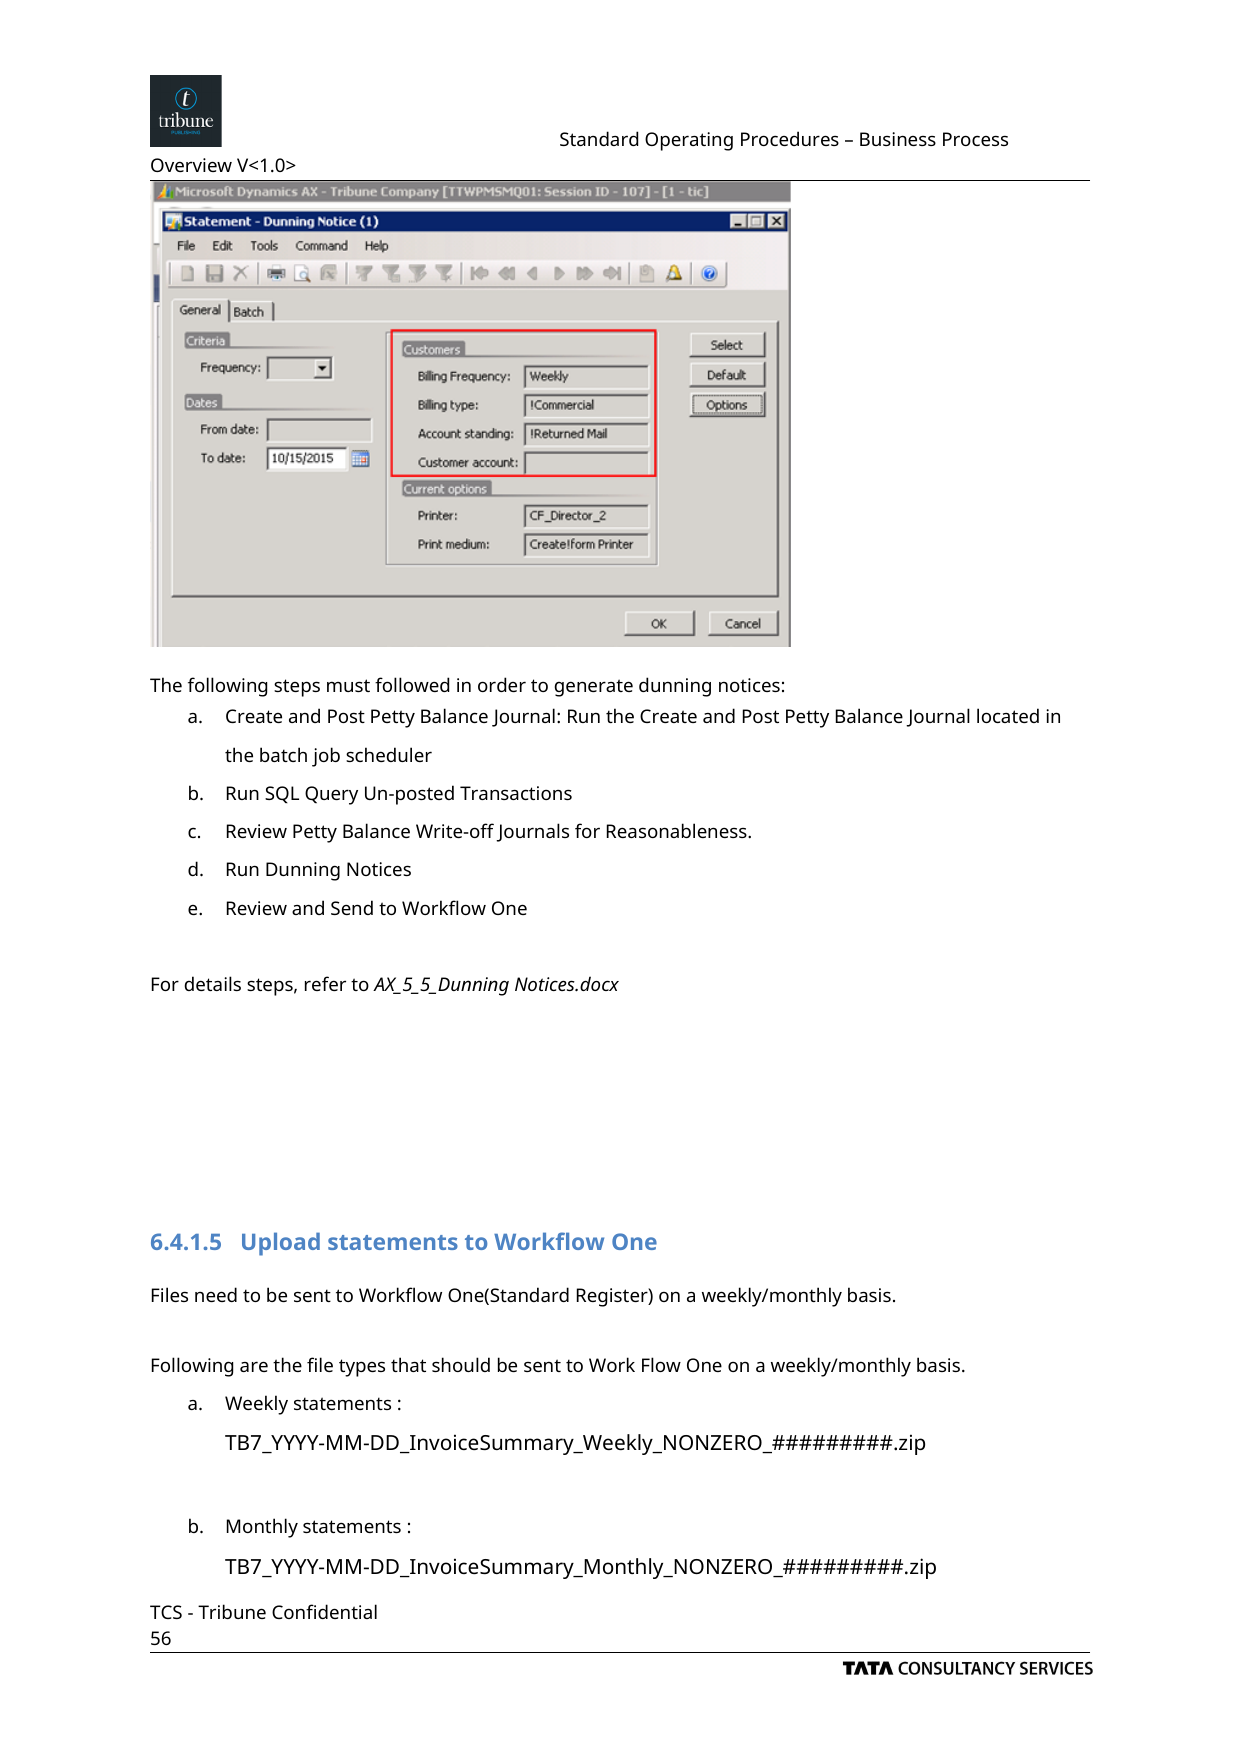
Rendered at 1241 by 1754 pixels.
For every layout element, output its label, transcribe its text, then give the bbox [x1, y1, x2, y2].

list Files need to be sent to Workflow One(Standard Register) on a weekly/monthly basis. [150, 1282, 1090, 1307]
text For details steps, refer to AX_5_5_Dunning Notices.docx [150, 971, 1090, 997]
list Create and Post Petty Balance Journal: Run the Create and Post Petty Balance Journal located in the batch job scheduler [187, 704, 1090, 767]
list Weekly statements : [187, 1390, 1090, 1416]
list Review and Send to Workflow One [187, 895, 1090, 920]
picture [150, 181, 791, 647]
text Upload statements to Workflow One [150, 1226, 1090, 1257]
list Monthly statements : [187, 1514, 1090, 1539]
picture [150, 75, 222, 147]
list Run SQL Query Un-posted Transactions [187, 780, 1090, 806]
list Review Petty Balance Write-off Journals for Reasonableness. [187, 818, 1090, 844]
picture [842, 1661, 1093, 1675]
list TB7_YYYY-MM-DD_InvoiceSummary_Weekly_NONZERO_#########.zip [225, 1428, 1090, 1457]
list Run Dunning Notices [187, 857, 1090, 882]
text Following are the file types that should be sent to Work Flow One on a weekly/monthly basis. [150, 1352, 1090, 1377]
list The following steps must followed in order to generate dunning notices: [150, 672, 1090, 697]
text TB7_YYYY-MM-DD_InvoiceSummary_Monthly_NONZERO_#########.zip [150, 1552, 1090, 1580]
